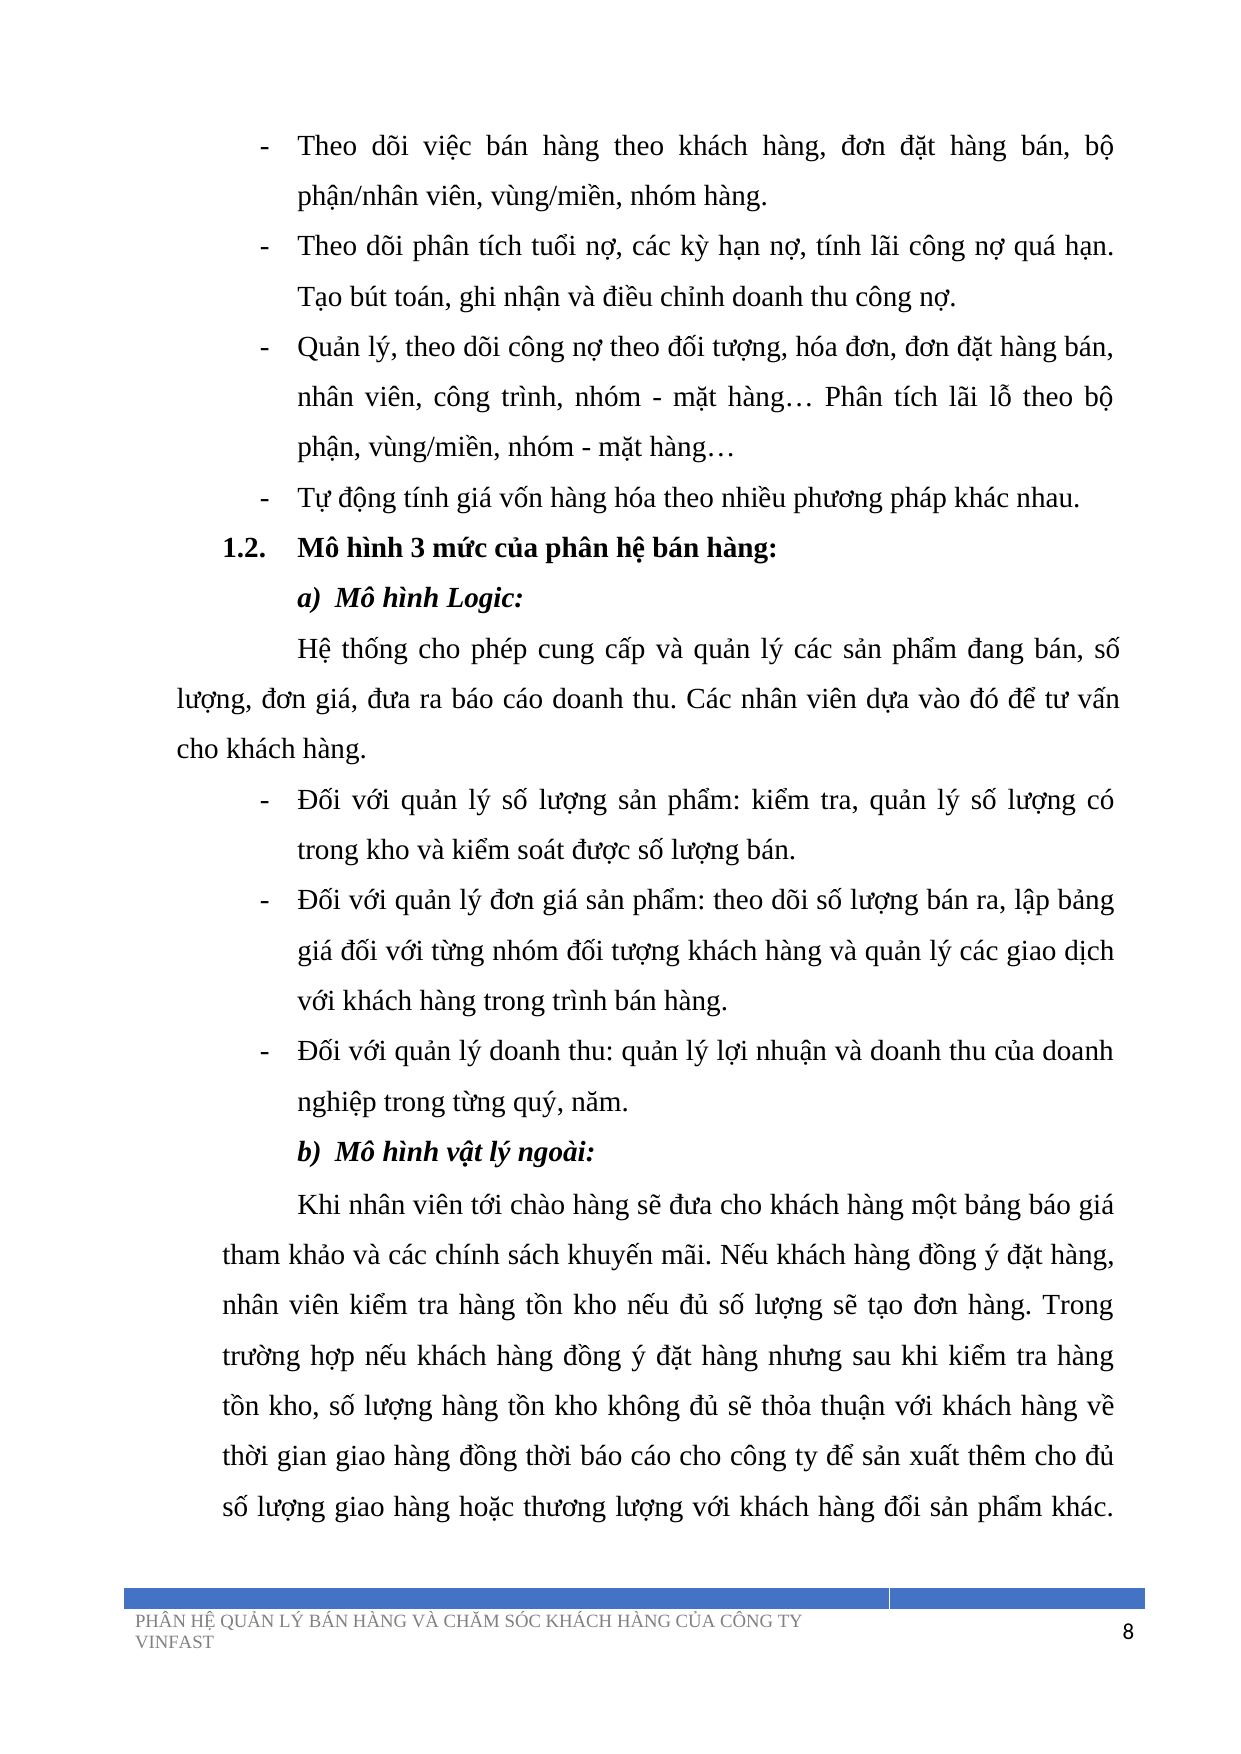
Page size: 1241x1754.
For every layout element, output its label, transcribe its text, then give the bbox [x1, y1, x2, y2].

list Tự động tính giá vốn hàng hóa theo nhiều phương pháp khác nhau. [259, 480, 1115, 513]
text Hệ thống cho phép cung cấp và quản lý các sản phẩm đang bán, số lượng, đơn giá, đưa ra báo cáo doanh thu. Các nhân viên dựa vào đó để tư vấn cho khách hàng. [176, 631, 1122, 765]
list Mô hình Logic: [297, 581, 1122, 614]
list Quản lý, theo dõi công nợ theo đối tượng, hóa đơn, đơn đặt hàng bán, nhân viên, công trình, nhóm - mặt hàng… Phân tích lãi lỗ theo bộ phận, vùng/miền, nhóm - mặt hàng… [259, 329, 1115, 463]
list Mô hình 3 mức của phân hệ bán hàng: [222, 530, 1122, 564]
list Theo dõi phân tích tuổi nợ, các kỳ hạn nợ, tính lãi công nợ quá hạn. Tạo bút toán, ghi nhận và điều chỉnh doanh thu công nợ. [259, 228, 1115, 312]
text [222, 1187, 1115, 1522]
list Đối với quản lý đơn giá sản phẩm: theo dõi số lượng bán ra, lập bảng giá đối với từng nhóm đối tượng khách hàng và quản lý các giao dịch với khách hàng trong trình bán hàng. [259, 882, 1115, 1017]
list Đối với quản lý số lượng sản phẩm: kiểm tra, quản lý số lượng có trong kho và kiểm soát được số lượng bán. [259, 782, 1115, 866]
list Đối với quản lý doanh thu: quản lý lợi nhuận và doanh thu của doanh nghiệp trong từng quý, năm. [259, 1033, 1115, 1117]
list Mô hình vật lý ngoài: [297, 1134, 1122, 1167]
list Theo dõi việc bán hàng theo khách hàng, đơn đặt hàng bán, bộ phận/nhân viên, vùng/miền, nhóm hàng. [259, 128, 1115, 212]
